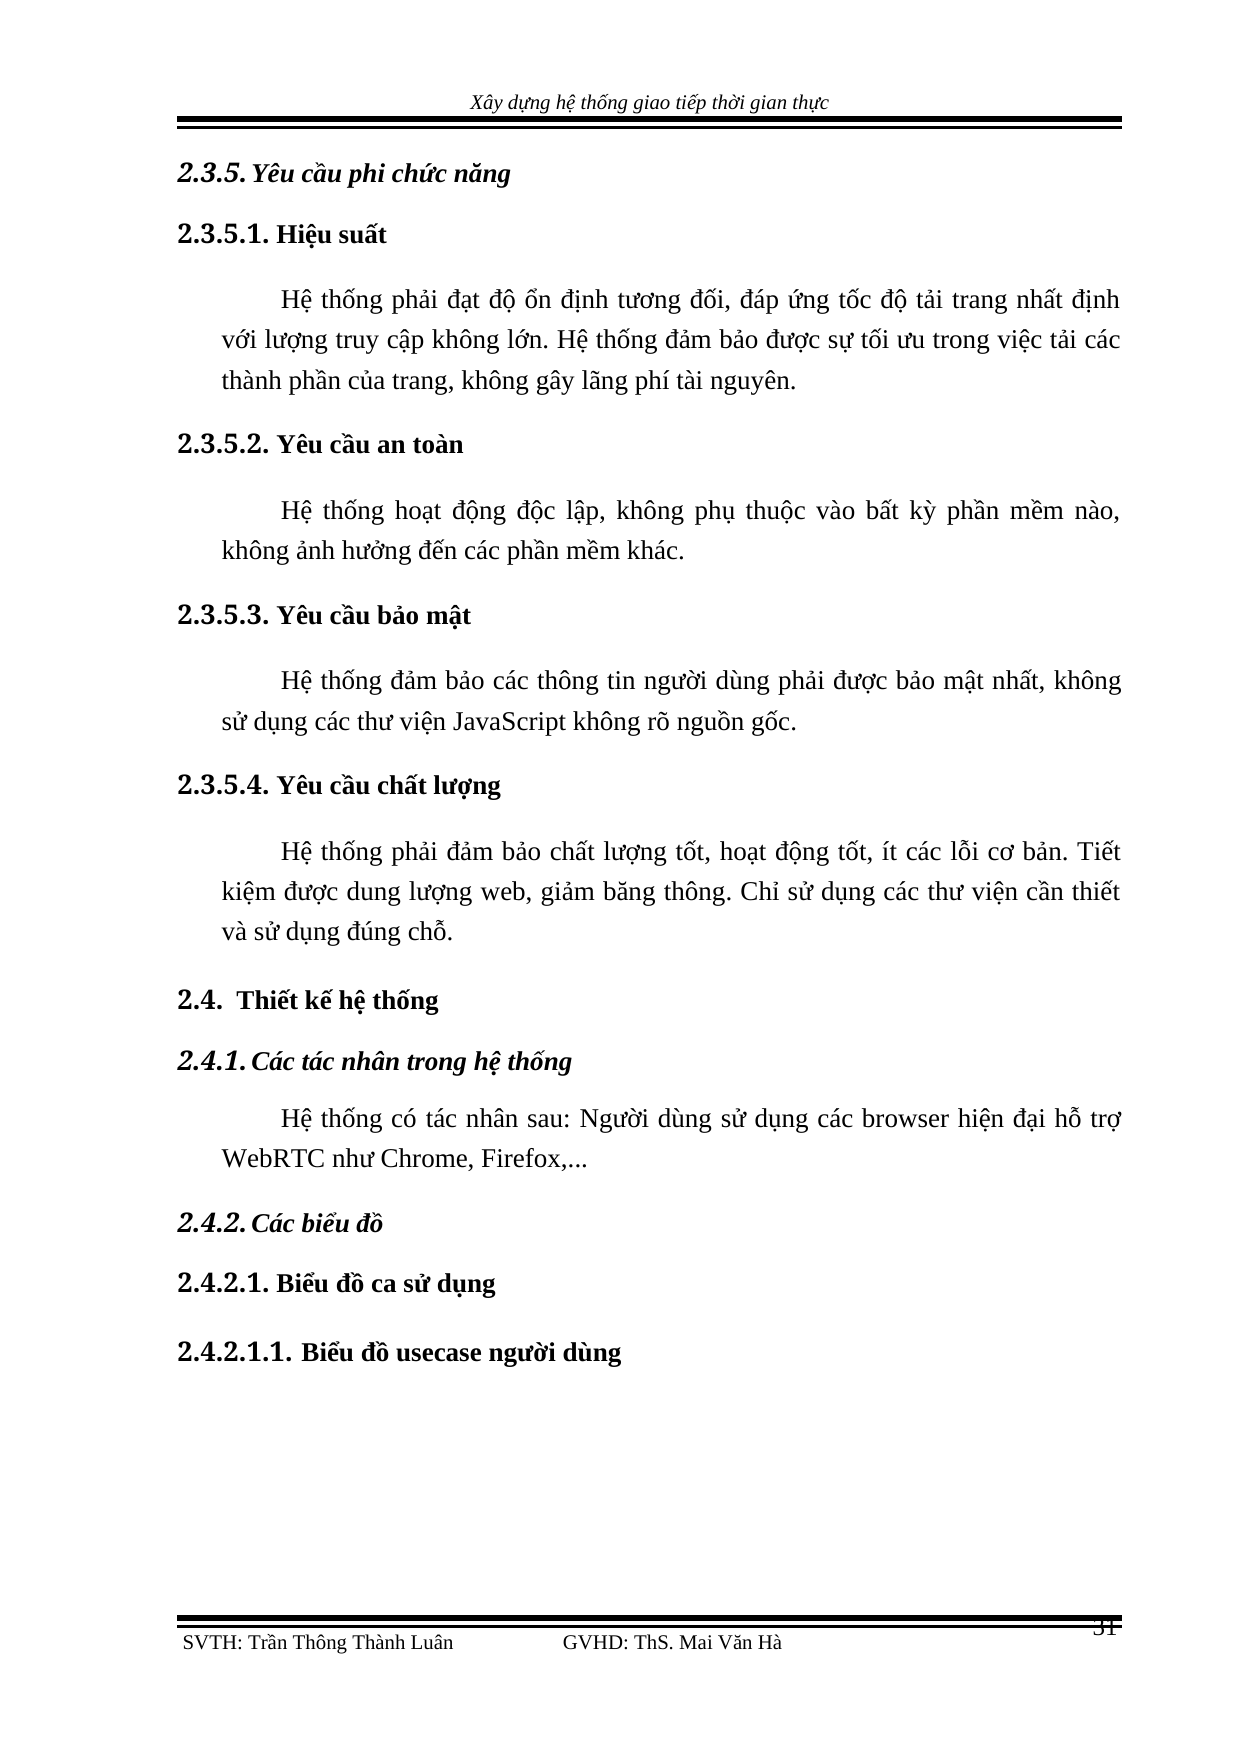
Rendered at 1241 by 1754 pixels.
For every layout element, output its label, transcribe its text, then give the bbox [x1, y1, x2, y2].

text Hệ thống phải đạt độ ổn định tương đối, đáp ứng tốc độ tải trang nhất định với lượng truy cập không lớn. Hệ thống đảm bảo được sự tối ưu trong việc tải các thành phần của trang, không gây lãng phí tài nguyên. [221, 283, 1122, 395]
text Hệ thống có tác nhân sau: Người dùng sử dụng các browser hiện đại hỗ trợ WebRTC như Chrome, Firefox,... [221, 1102, 1122, 1173]
text Hệ thống đảm bảo các thông tin người dùng phải được bảo mật nhất, không sử dụng các thư viện JavaScript không rõ nguồn gốc. [221, 664, 1122, 736]
text Hệ thống hoạt động độc lập, không phụ thuộc vào bất kỳ phần mềm nào, không ảnh hưởng đến các phần mềm khác. [221, 494, 1122, 565]
subtitle Yêu cầu chất lượng [177, 766, 1122, 803]
subtitle Biểu đồ ca sử dụng [177, 1264, 1122, 1301]
subtitle Biểu đồ usecase người dùng [177, 1332, 1122, 1369]
subtitle Hiệu suất [177, 214, 1122, 251]
text Hệ thống phải đảm bảo chất lượng tốt, hoạt động tốt, ít các lỗi cơ bản. Tiết kiệm được dung lượng web, giảm băng thông. Chỉ sử dụng các thư viện cần thiết và sử dụng đúng chỗ. [221, 834, 1122, 947]
subtitle Thiết kế hệ thống [177, 981, 1122, 1018]
subtitle Các tác nhân trong hệ thống [177, 1041, 1122, 1078]
subtitle Các biểu đồ [177, 1203, 1122, 1240]
subtitle Yêu cầu phi chức năng [177, 154, 1122, 191]
subtitle Yêu cầu an toàn [177, 425, 1122, 462]
subtitle Yêu cầu bảo mật [177, 595, 1122, 632]
